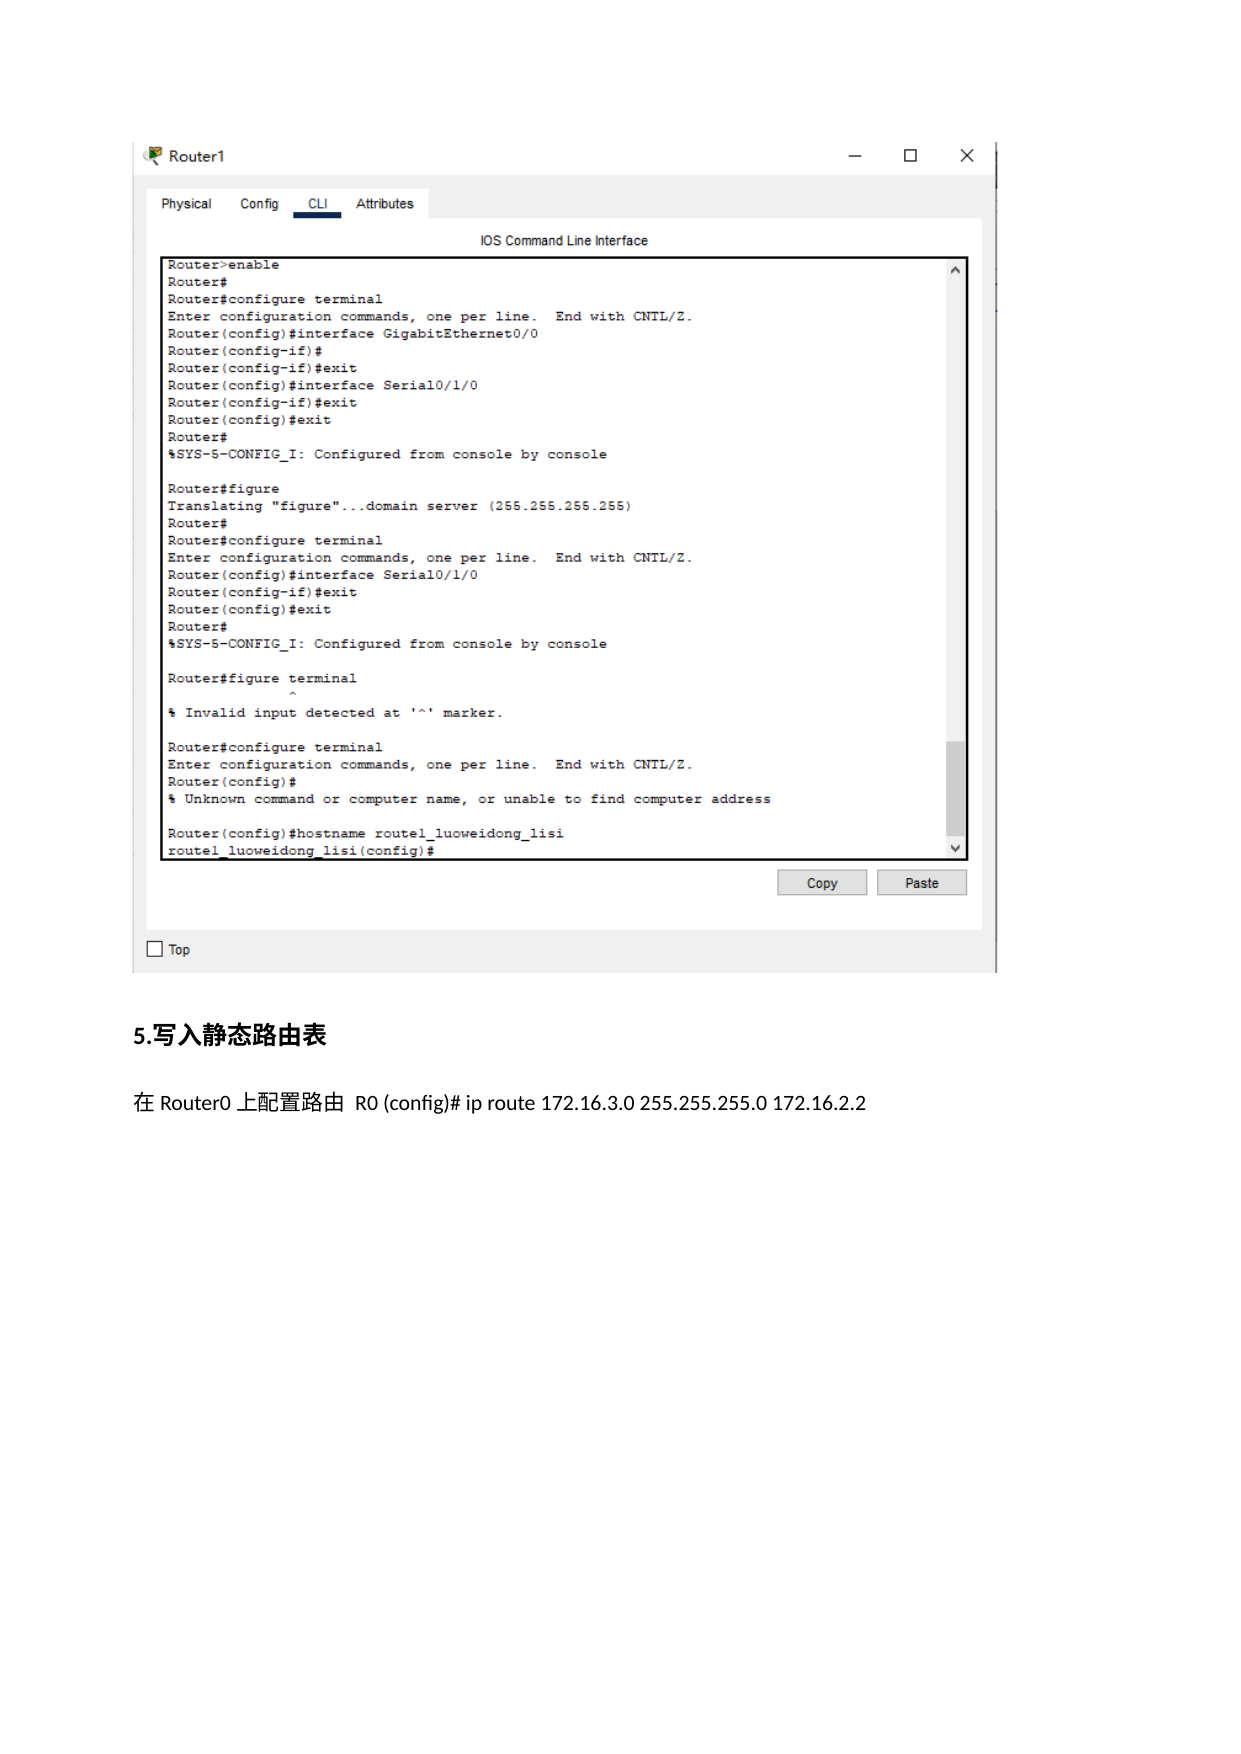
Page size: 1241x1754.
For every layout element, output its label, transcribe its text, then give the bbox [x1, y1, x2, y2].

picture [132, 142, 998, 973]
text 5.写入静态路由表 [133, 1001, 1107, 1066]
text 在 Router0 上配置路由 R0 (config)# ip route 172.16.3.0 255.255.255.0 172.16.2.2 [133, 1084, 1107, 1117]
